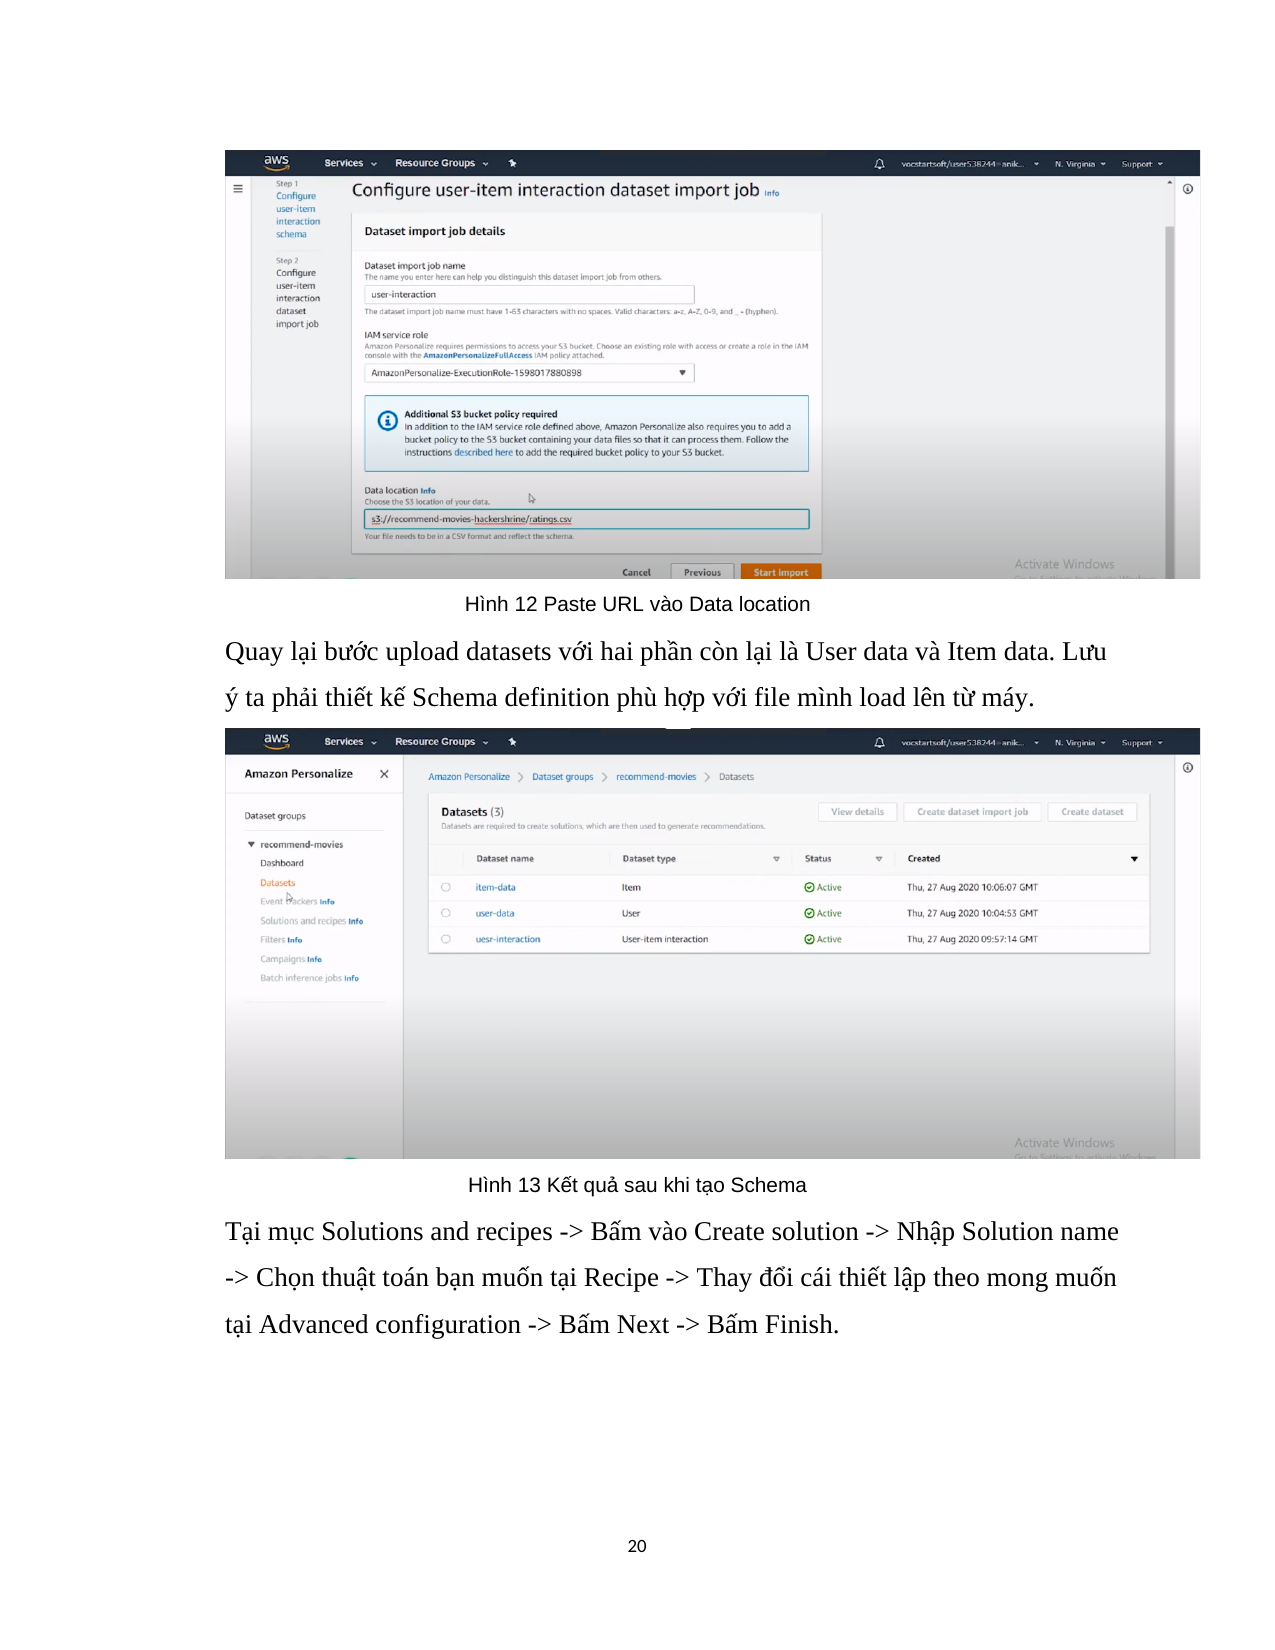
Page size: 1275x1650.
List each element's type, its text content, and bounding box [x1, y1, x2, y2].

text Tại mục Solutions and recipes -> Bấm vào Create solution -> Nhập Solution name -> Chọn thuật toán bạn muốn tại Recipe -> Thay đổi cái thiết lập theo mong muốn tại Advanced configuration -> Bấm Next -> Bấm Finish. [225, 1215, 1125, 1339]
picture [225, 150, 1200, 579]
picture [225, 728, 1200, 1159]
text Quay lại bước upload datasets với hai phần còn lại là User data và Item data. Lưu ý ta phải thiết kế Schema definition phù hợp với file mình load lên từ máy. [225, 635, 1125, 712]
